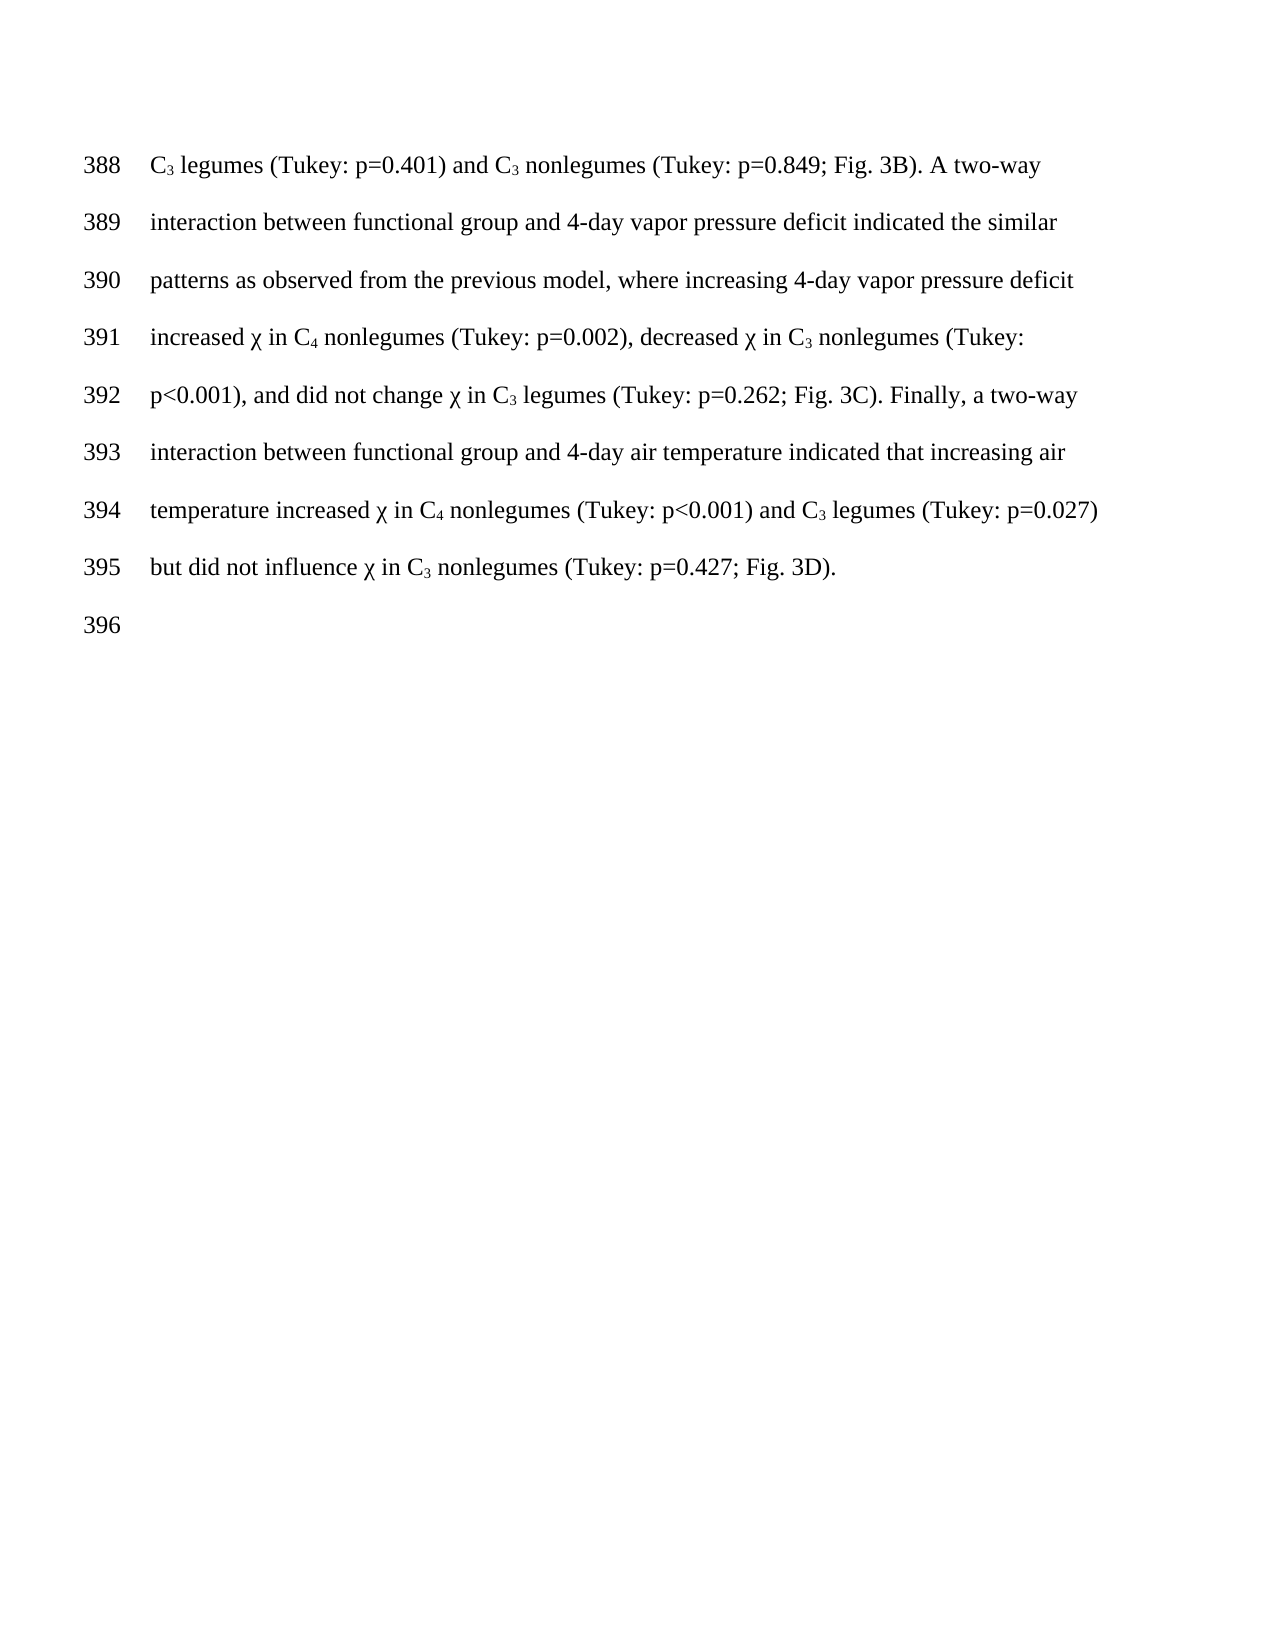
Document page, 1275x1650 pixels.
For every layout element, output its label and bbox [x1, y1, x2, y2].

text [150, 150, 1125, 581]
